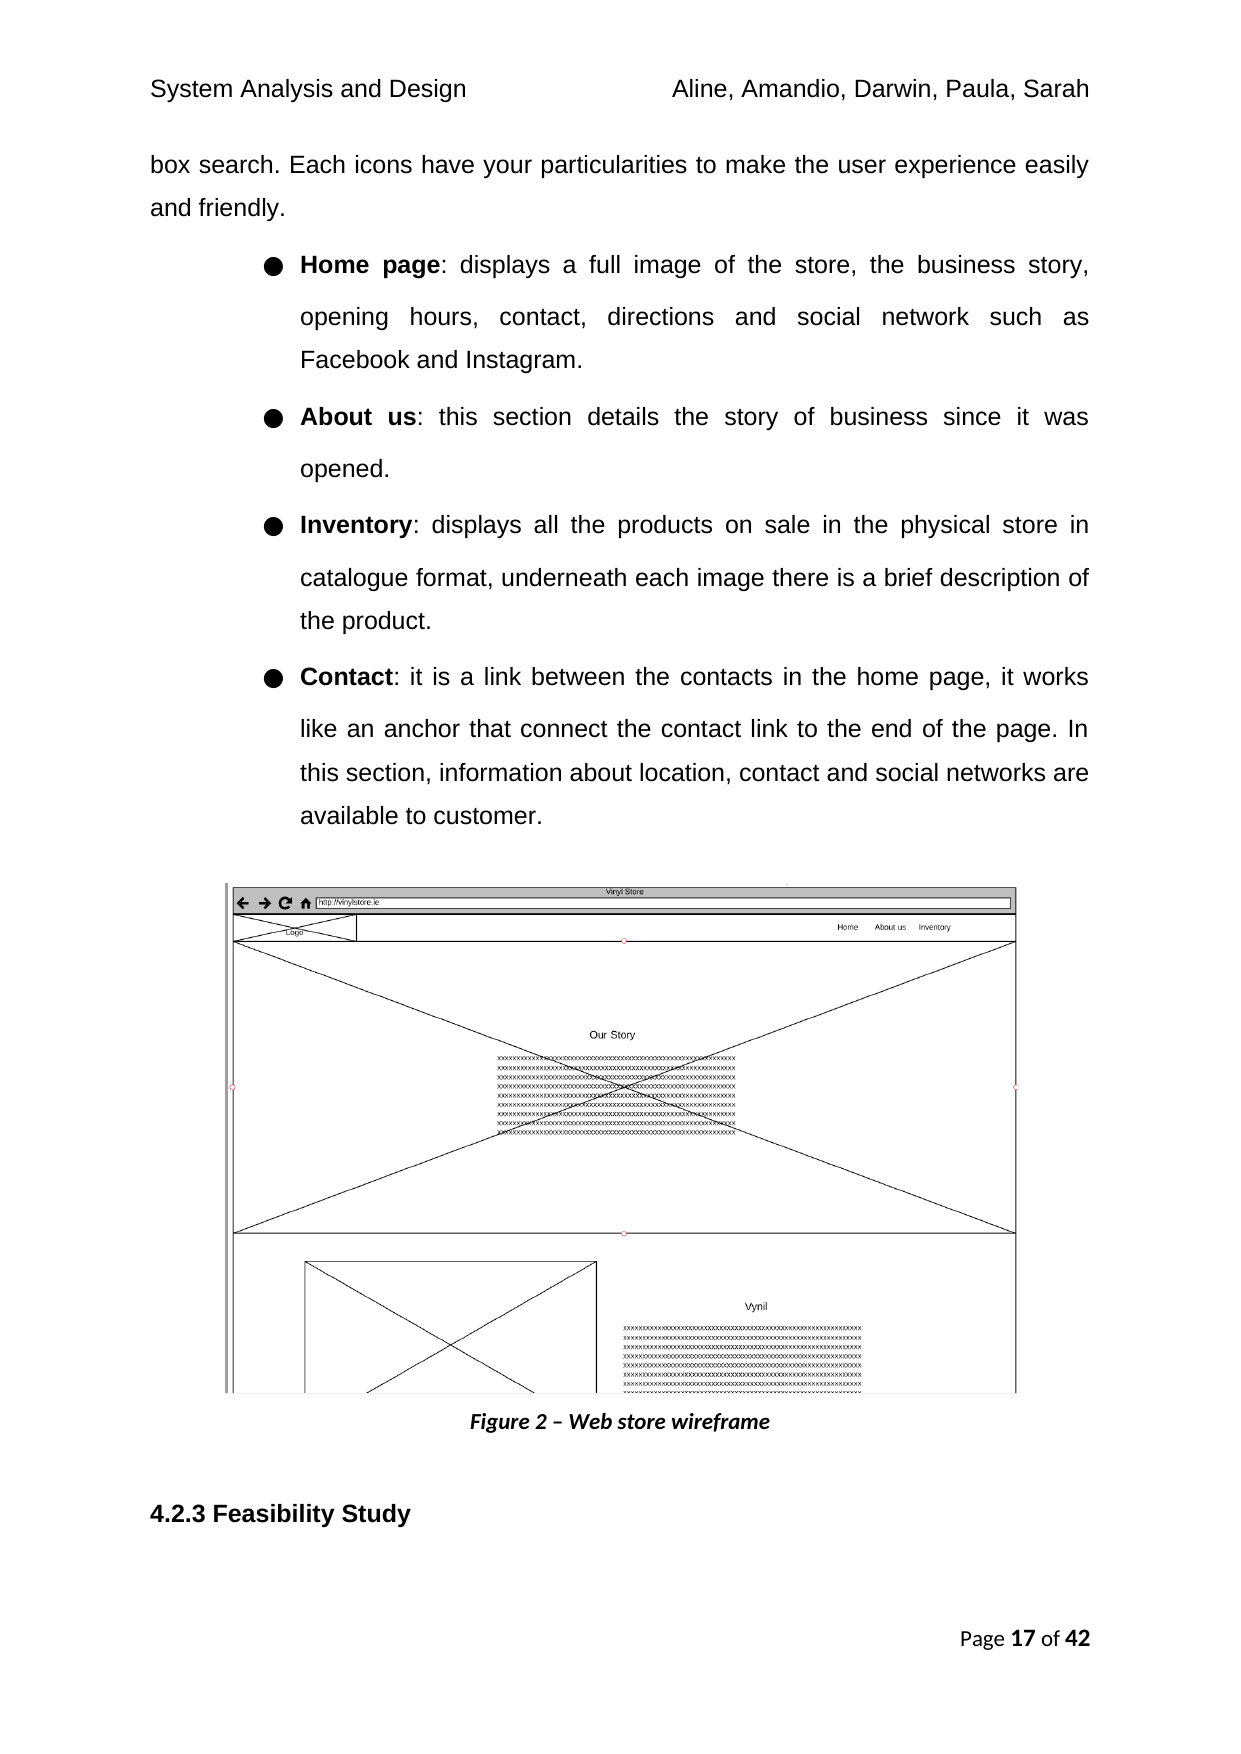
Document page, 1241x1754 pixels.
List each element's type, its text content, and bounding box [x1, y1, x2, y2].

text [150, 150, 1090, 222]
list About us: this section details the story of business since it was opened. [262, 388, 1090, 482]
list Inventory: displays all the products on sale in the physical store in catalogue format, underneath each image there is a brief description of the product. [262, 497, 1090, 634]
subtitle 4.2.3 Feasibility Study [150, 1499, 1090, 1528]
list Home page: displays a full image of the store, the business story, opening hours, contact, directions and social network such as Facebook and Instagram. [262, 236, 1090, 374]
text Figure 2 – Web store wireframe [150, 1407, 1090, 1435]
list Contact: it is a link between the contacts in the home page, it works like an anchor that connect the contact link to the end of the page. In this section, information about location, contact and social networks are available to customer. [262, 649, 1090, 829]
picture [225, 883, 1019, 1394]
